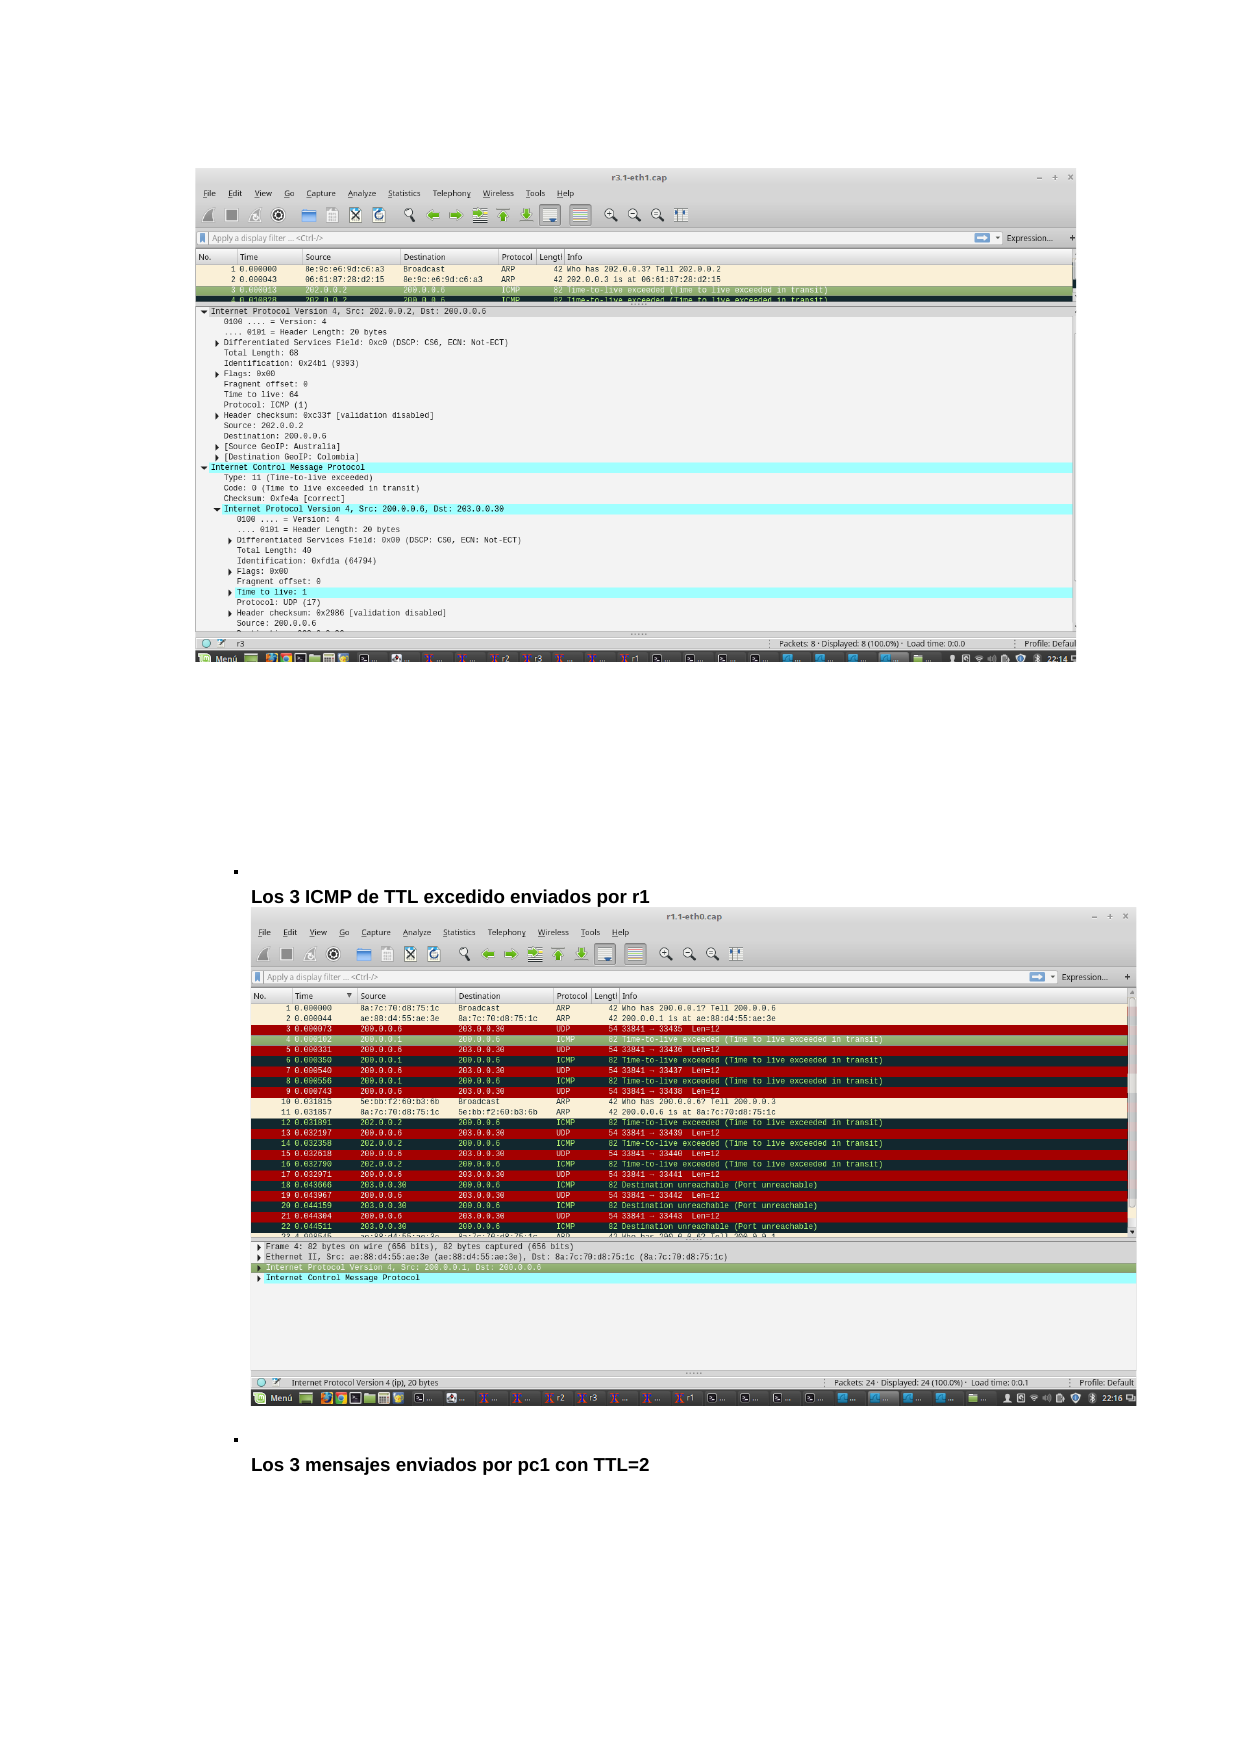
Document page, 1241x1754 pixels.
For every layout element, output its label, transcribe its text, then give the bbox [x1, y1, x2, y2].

picture [195, 168, 1077, 662]
text Los 3 mensajes enviados por pc1 con TTL=2 [251, 1454, 1063, 1476]
text Los 3 ICMP de TTL excedido enviados por r1 [251, 886, 1063, 907]
picture [250, 907, 1137, 1406]
